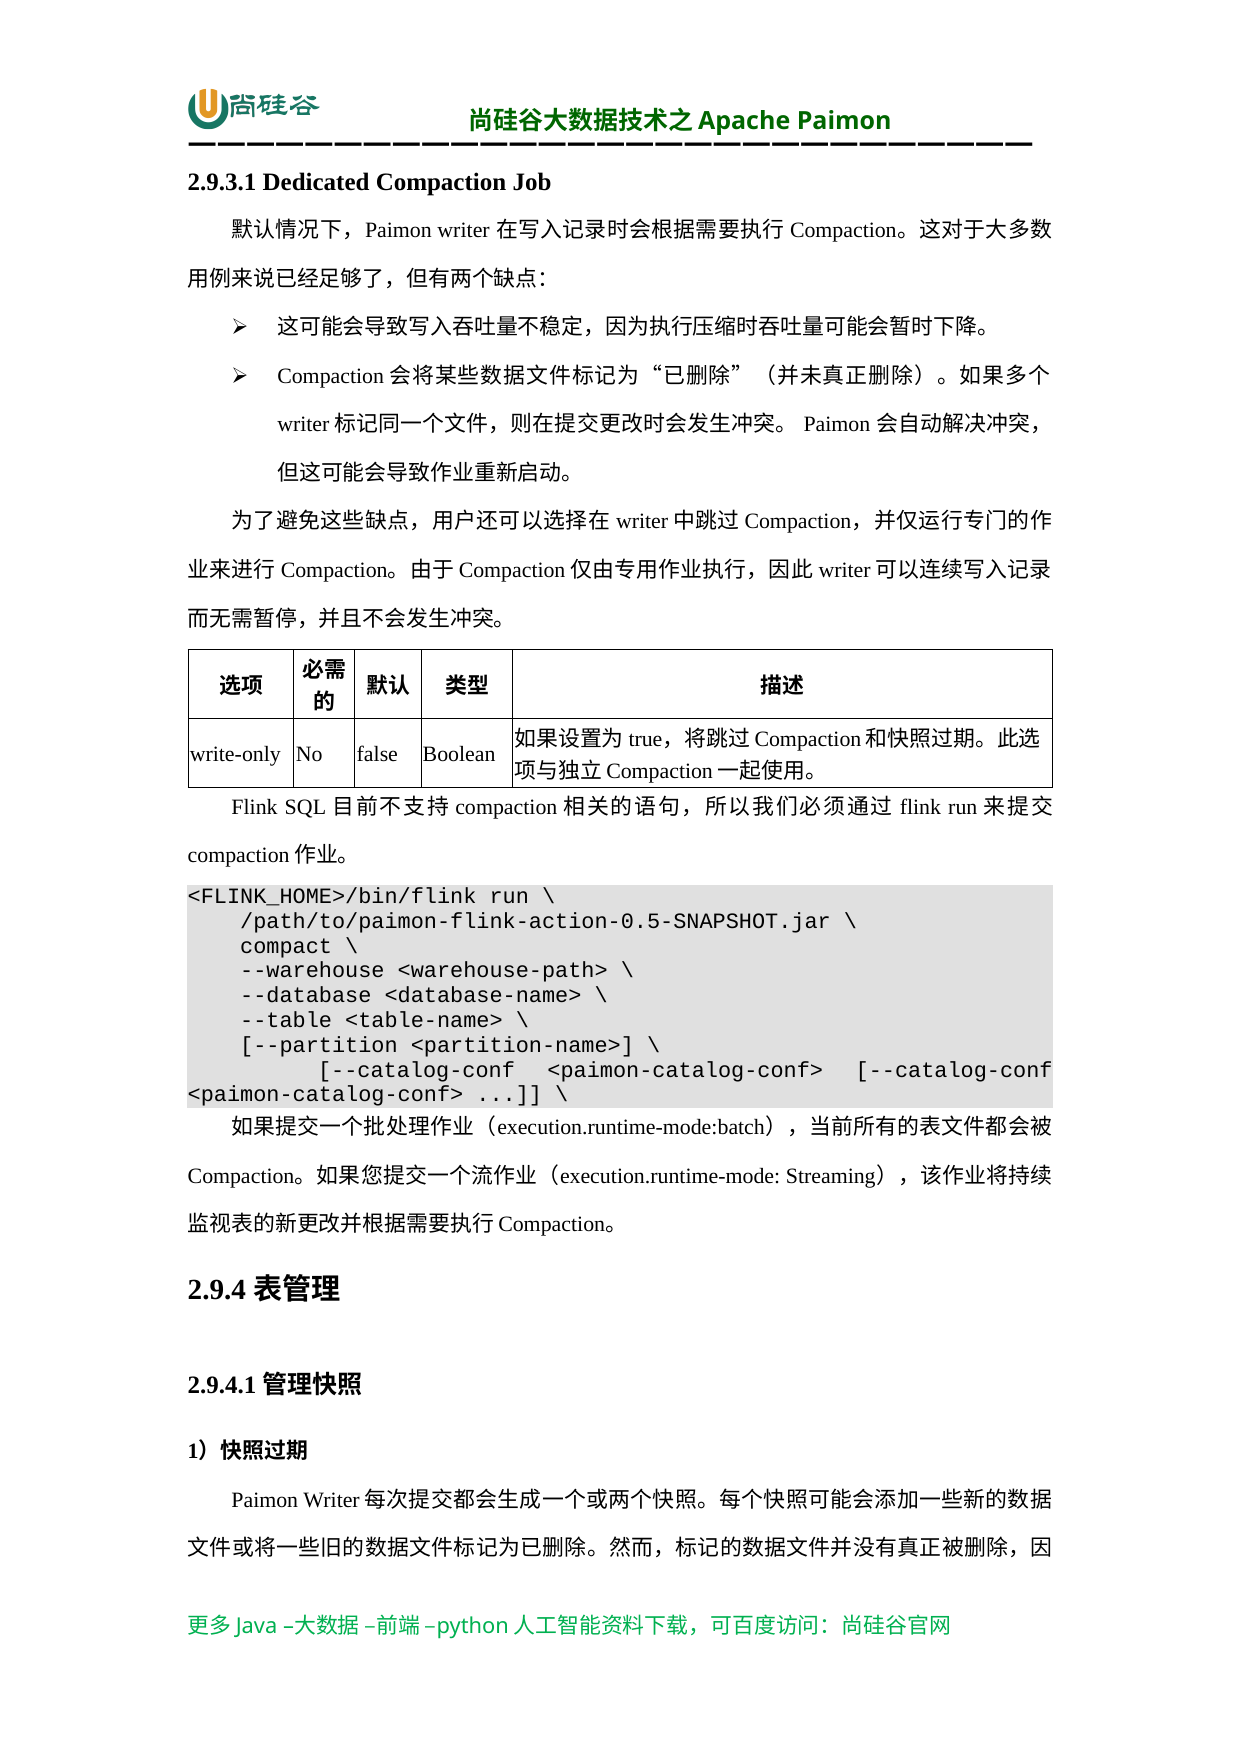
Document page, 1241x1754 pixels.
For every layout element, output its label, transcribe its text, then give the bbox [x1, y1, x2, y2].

text 2.9.4.1 管理快照 [187, 1350, 1053, 1415]
subtitle 2.9.4 表管理 [187, 1254, 1053, 1319]
list 这可能会导致写入吞吐量不稳定，因为执行压缩时吞吐量可能会暂时下降。 [231, 309, 1053, 341]
text [--partition <partition-name>] \ [187, 1034, 1053, 1059]
list Compaction会将某些数据文件标记为“已删除”（并未真正删除）。如果多个writer标记同一个文件，则在提交更改时会发生冲突。 Paimon 会自动解决冲突，但这可能会导致作业重新启动。 [231, 357, 1053, 487]
table_header 默认 [355, 650, 421, 718]
text 为了避免这些缺点，用户还可以选择在writer中跳过Compaction，并仅运行专门的作业来进行Compaction。由于Compaction仅由专用作业执行，因此writer可以连续写入记录而无需暂停，并且不会发生冲突。 [187, 503, 1053, 633]
table_cell Boolean [422, 719, 512, 787]
table_header 描述 [513, 650, 1052, 718]
text 默认情况下，Paimon writer 在写入记录时会根据需要执行Compaction。这对于大多数用例来说已经足够了，但有两个缺点： [187, 212, 1053, 293]
text --table <table-name> \ [187, 1009, 1053, 1034]
text compact \ [187, 935, 1053, 960]
table_cell write-only [189, 719, 293, 787]
table_cell false [355, 719, 421, 787]
table_header 选项 [189, 650, 293, 718]
text --database <database-name> \ [187, 984, 1053, 1009]
text /path/to/paimon-flink-action-0.5-SNAPSHOT.jar \ [187, 910, 1053, 935]
text --warehouse <warehouse-path> \ [187, 960, 1053, 984]
table_header 类型 [422, 650, 512, 718]
picture [187, 88, 321, 130]
text 如果提交一个批处理作业（execution.runtime-mode:batch），当前所有的表文件都会被Compaction。如果您提交一个流作业（execution.runtime-mode: Streaming），该作业将持续监视表的新更改并根据需要执行Compaction。 [187, 1108, 1053, 1238]
text 1）快照过期 [187, 1433, 1053, 1465]
text 2.9.3.1 Dedicated Compaction Job [187, 165, 1053, 197]
text Flink SQL目前不支持compaction相关的语句，所以我们必须通过flink run来提交compaction作业。 [187, 788, 1053, 869]
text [187, 1481, 1053, 1562]
table_cell No [294, 719, 354, 787]
text <FLINK_HOME>/bin/flink run \ [187, 885, 1053, 910]
table_header 必需的 [294, 650, 354, 718]
table_cell 如果设置为 true，将跳过Compaction和快照过期。此选项与独立Compaction一起使用。 [513, 719, 1052, 787]
text [--catalog-conf <paimon-catalog-conf> [--catalog-conf <paimon-catalog-conf> ...]] \ [187, 1059, 1053, 1108]
